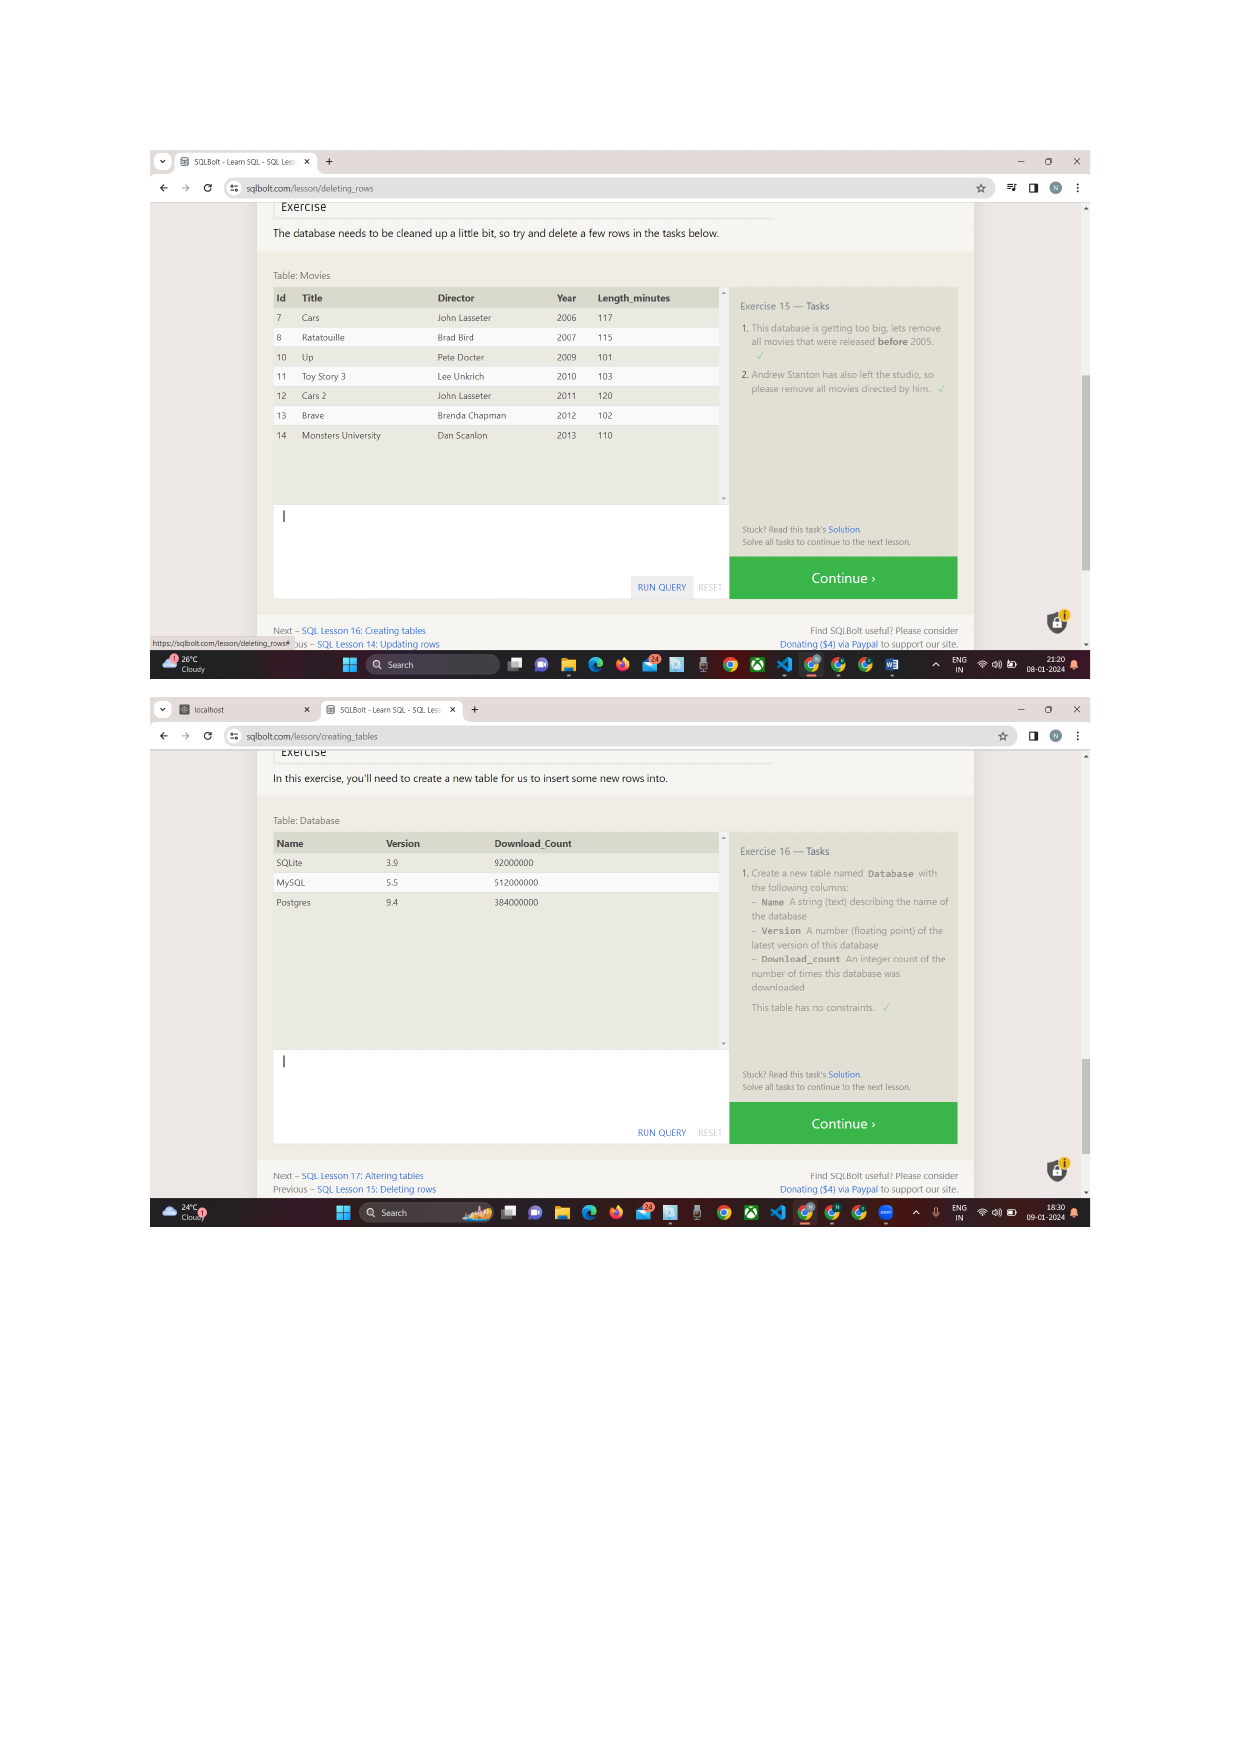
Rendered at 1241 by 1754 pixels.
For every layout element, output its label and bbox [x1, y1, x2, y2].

picture [150, 697, 1091, 1227]
picture [150, 150, 1091, 679]
